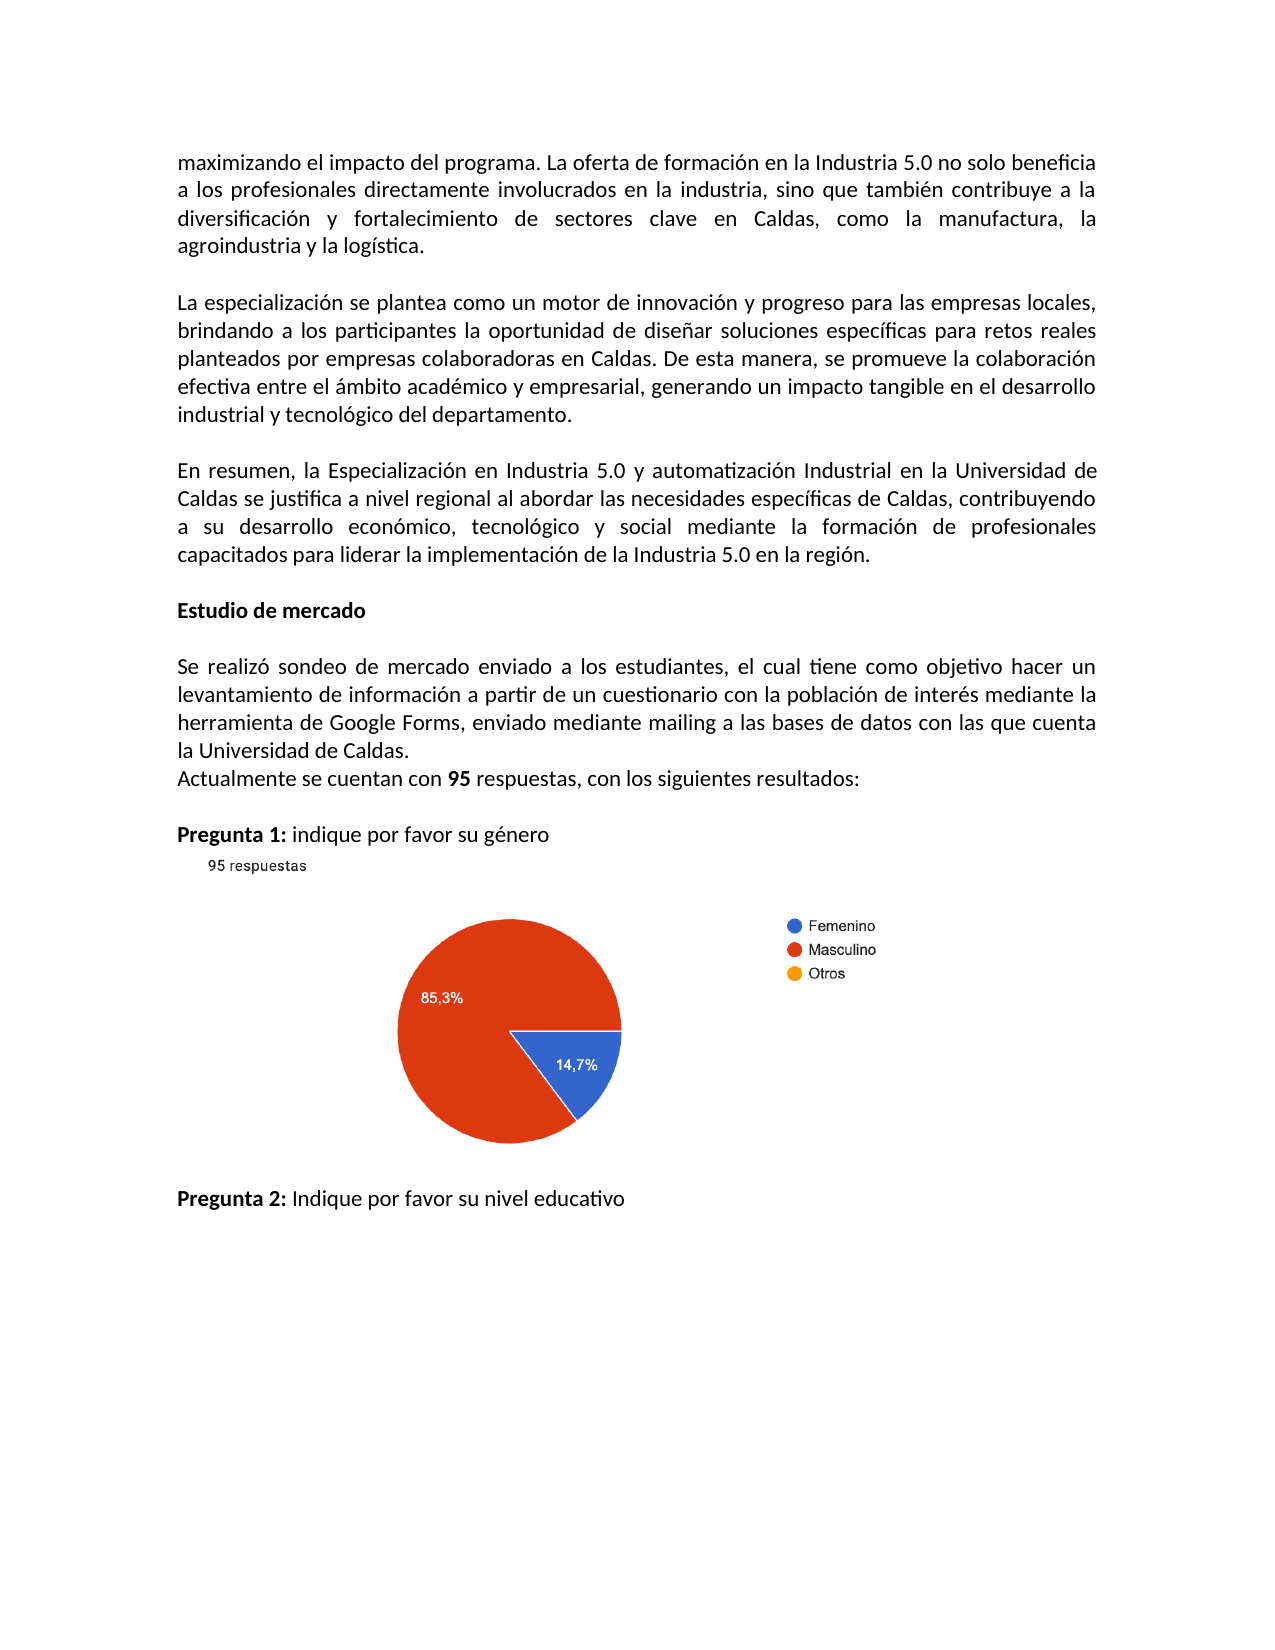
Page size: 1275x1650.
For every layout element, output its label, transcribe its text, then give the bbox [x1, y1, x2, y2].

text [177, 148, 1098, 260]
text Se realizó sondeo de mercado enviado a los estudiantes, el cual tiene como objetivo hacer un levantamiento de información a partir de un cuestionario con la población de interés mediante la herramienta de Google Forms, enviado mediante mailing a las bases de datos con las que cuenta la Universidad de Caldas. [177, 652, 1098, 764]
text La especialización se plantea como un motor de innovación y progreso para las empresas locales, brindando a los participantes la oportunidad de diseñar soluciones específicas para retos reales planteados por empresas colaboradoras en Caldas. De esta manera, se promueve la colaboración efectiva entre el ámbito académico y empresarial, generando un impacto tangible en el desarrollo industrial y tecnológico del departamento. [177, 288, 1098, 428]
text Pregunta 1: indique por favor su género [177, 820, 1098, 848]
text Estudio de mercado [177, 596, 1098, 624]
text Actualmente se cuentan con 95 respuestas, con los siguientes resultados: [177, 764, 1098, 792]
text En resumen, la Especialización en Industria 5.0 y automatización Industrial en la Universidad de Caldas se justifica a nivel regional al abordar las necesidades específicas de Caldas, contribuyendo a su desarrollo económico, tecnológico y social mediante la formación de profesionales capacitados para liderar la implementación de la Industria 5.0 en la región. [177, 456, 1098, 568]
text Pregunta 2: Indique por favor su nivel educativo [177, 1184, 1098, 1212]
